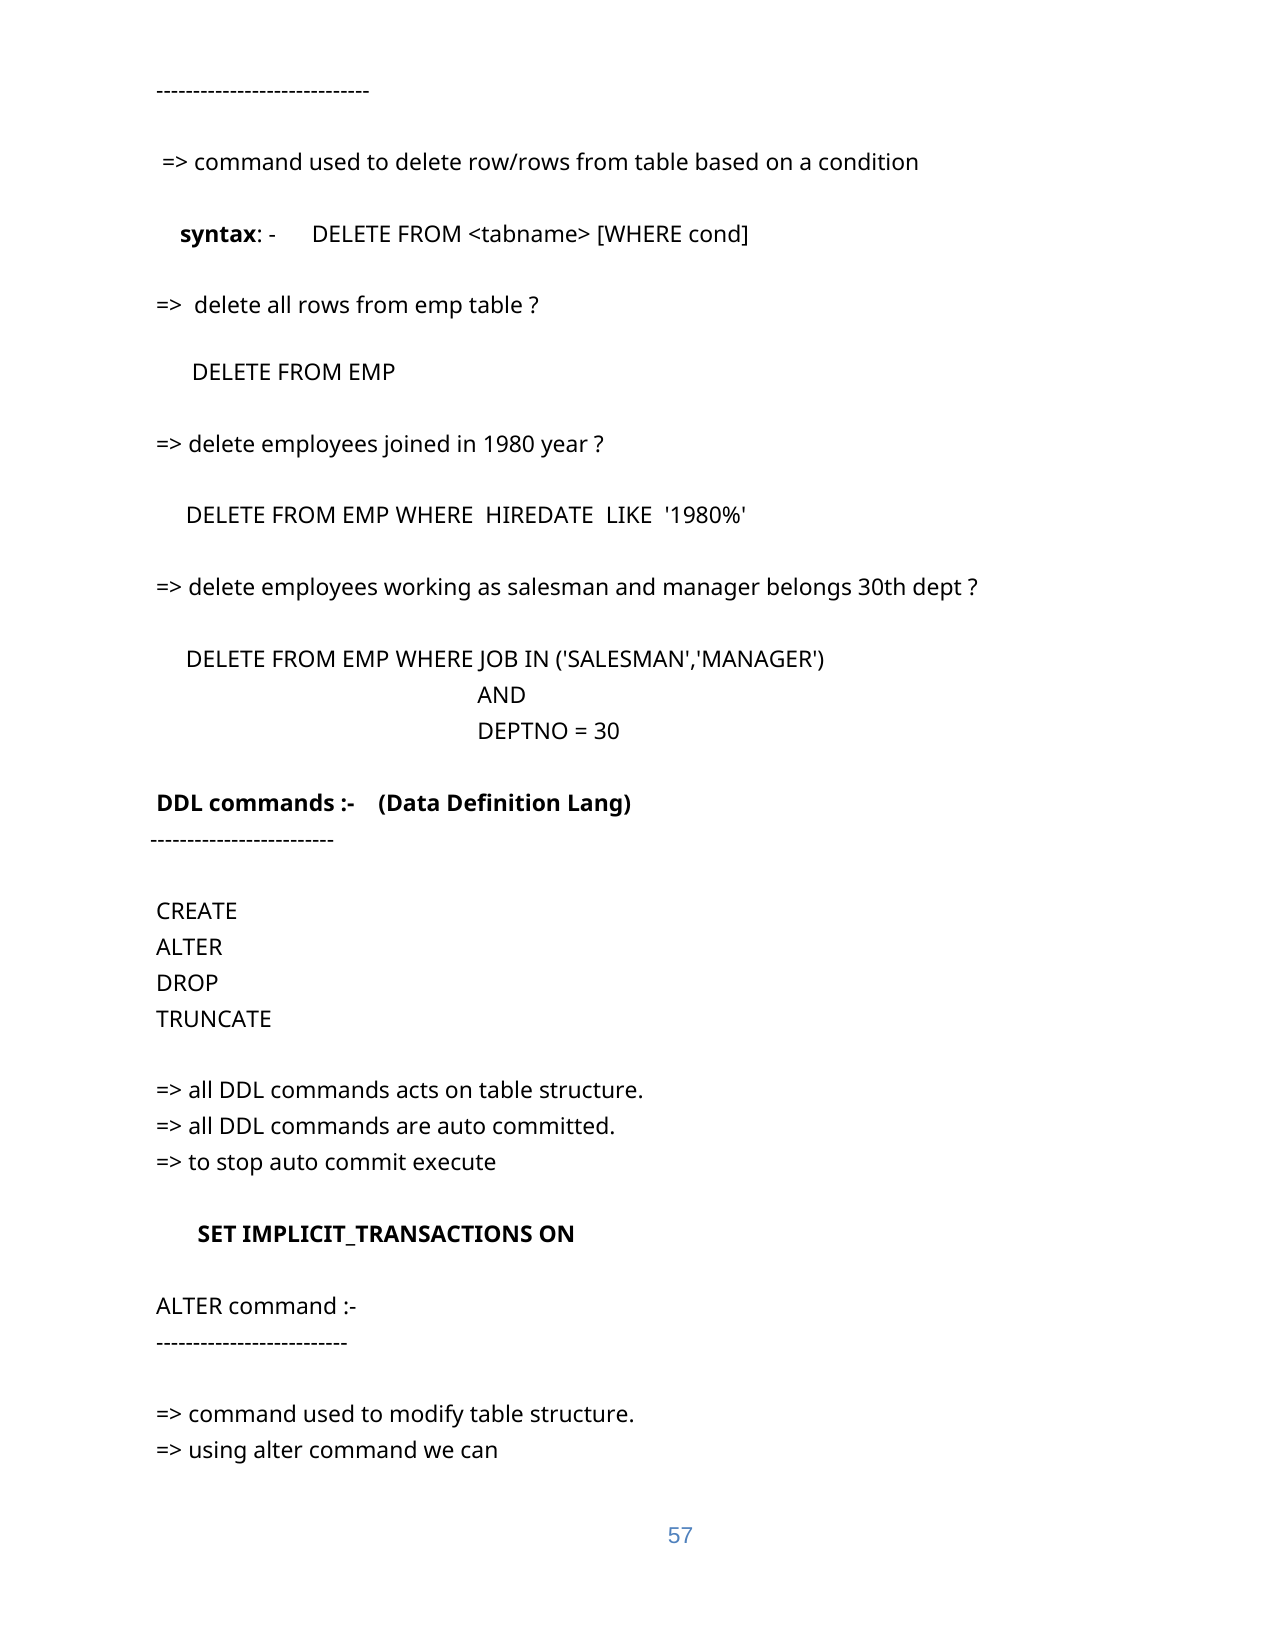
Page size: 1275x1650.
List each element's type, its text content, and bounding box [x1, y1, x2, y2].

text AND [150, 679, 1211, 710]
text DELETE FROM EMP WHERE JOB IN ('SALESMAN','MANAGER') [150, 643, 1211, 674]
text => delete employees joined in 1980 year ? [150, 427, 1211, 459]
text CREATE [150, 895, 1211, 926]
text => using alter command we can [150, 1434, 1211, 1465]
text => command used to modify table structure. [150, 1398, 1211, 1429]
text -------------------------- [150, 1326, 1211, 1357]
text SET IMPLICIT_TRANSACTIONS ON [150, 1218, 1211, 1249]
text syntax: - DELETE FROM <tabname> [WHERE cond] [150, 218, 1211, 249]
text ------------------------- [150, 823, 1211, 854]
text => to stop auto commit execute [150, 1146, 1211, 1177]
text => delete employees working as salesman and manager belongs 30th dept ? [150, 571, 1211, 602]
text => all DDL commands are auto committed. [150, 1110, 1211, 1142]
text TRUNCATE [150, 1002, 1211, 1034]
text DEPTNO = 30 [150, 715, 1211, 746]
text => all DDL commands acts on table structure. [150, 1074, 1211, 1106]
text ALTER [150, 931, 1211, 962]
text ALTER command :- [150, 1290, 1211, 1321]
text DELETE FROM EMP [150, 356, 1211, 387]
text DELETE FROM EMP WHERE HIREDATE LIKE '1980%' [150, 499, 1211, 531]
text => command used to delete row/rows from table based on a condition [150, 146, 1211, 177]
text DDL commands :- (Data Definition Lang) [150, 787, 1211, 818]
text => delete all rows from emp table ? [150, 289, 1211, 321]
text ----------------------------- [150, 74, 1211, 105]
text DROP [150, 967, 1211, 998]
